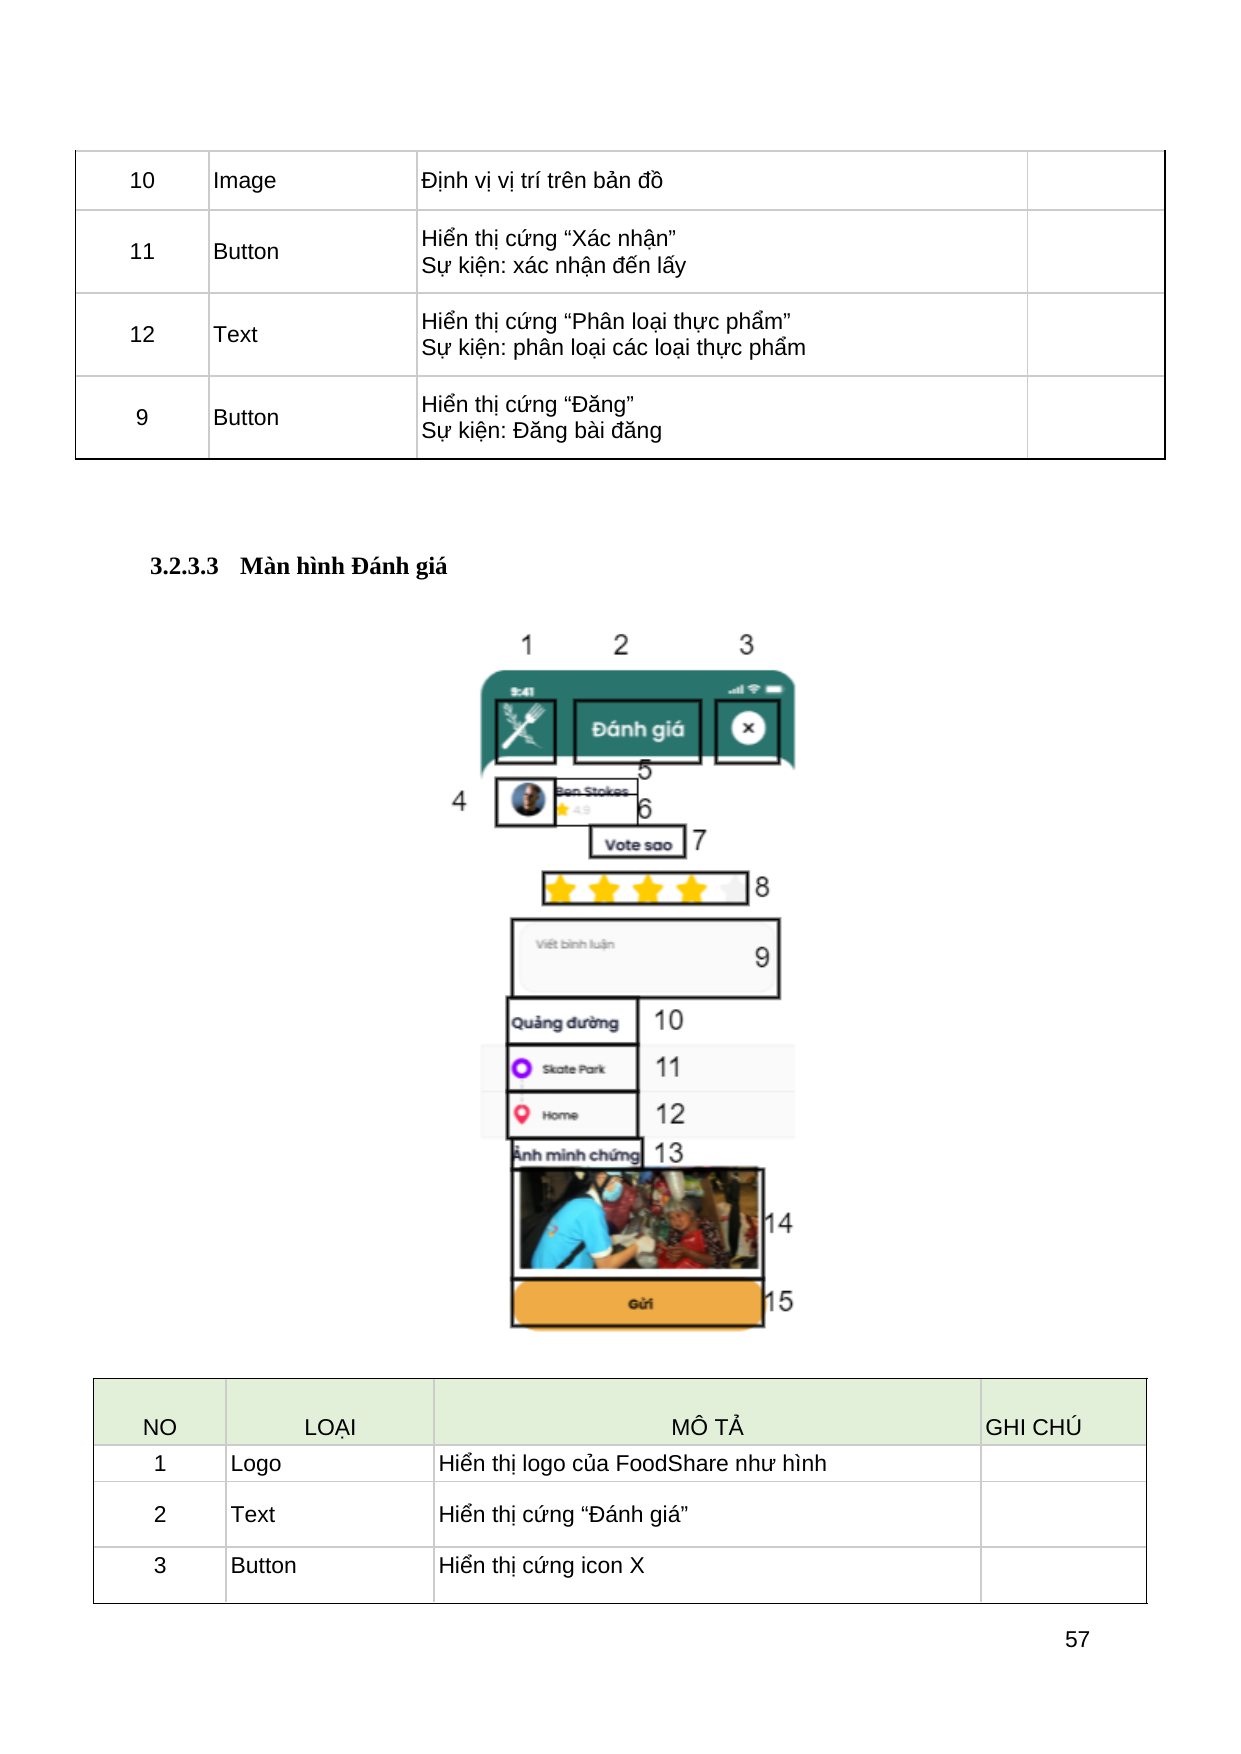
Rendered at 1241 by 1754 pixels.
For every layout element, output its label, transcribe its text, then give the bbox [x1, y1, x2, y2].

table_header NO [94, 1379, 225, 1444]
table_cell 12 [76, 294, 208, 375]
table_cell [1028, 152, 1164, 209]
table_cell Logo [227, 1446, 433, 1481]
table_cell [1028, 294, 1164, 375]
table_header LOẠI [227, 1379, 433, 1444]
table_cell Button [210, 211, 416, 292]
table_cell 9 [76, 377, 208, 458]
table_cell 2 [94, 1482, 225, 1546]
table_cell [982, 1548, 1146, 1602]
table_cell Hiển thị logo của FoodShare như hình [435, 1446, 980, 1481]
table_cell [982, 1482, 1146, 1546]
table_cell Text [210, 294, 416, 375]
table_header GHI CHÚ [982, 1379, 1146, 1444]
table_cell Text [227, 1482, 433, 1546]
table_cell 11 [76, 211, 208, 292]
table_header MÔ TẢ [435, 1379, 980, 1444]
table_cell Hiển thị cứng “Phân loại thực phẩm” Sự kiện: phân loại các loại thực phẩm [418, 294, 1027, 375]
table_cell [1028, 211, 1164, 292]
table_cell [982, 1446, 1146, 1481]
table_cell [1028, 377, 1164, 458]
table_cell Button [227, 1548, 433, 1602]
table_cell Hiển thị cứng “Đánh giá” [435, 1482, 980, 1546]
table_cell Hiển thị cứng “Xác nhận” Sự kiện: xác nhận đến lấy [418, 211, 1027, 292]
table_cell Hiển thị cứng “Đăng” Sự kiện: Đăng bài đăng [418, 377, 1027, 458]
table_cell Image [210, 152, 416, 209]
table_cell 3 [94, 1548, 225, 1602]
table_cell Button [210, 377, 416, 458]
table_cell 10 [76, 152, 208, 209]
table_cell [435, 1548, 980, 1602]
table_cell 1 [94, 1446, 225, 1481]
picture [413, 622, 827, 1338]
table_cell Định vị vị trí trên bản đồ [418, 152, 1027, 209]
subtitle Màn hình Đánh giá [150, 551, 1090, 579]
